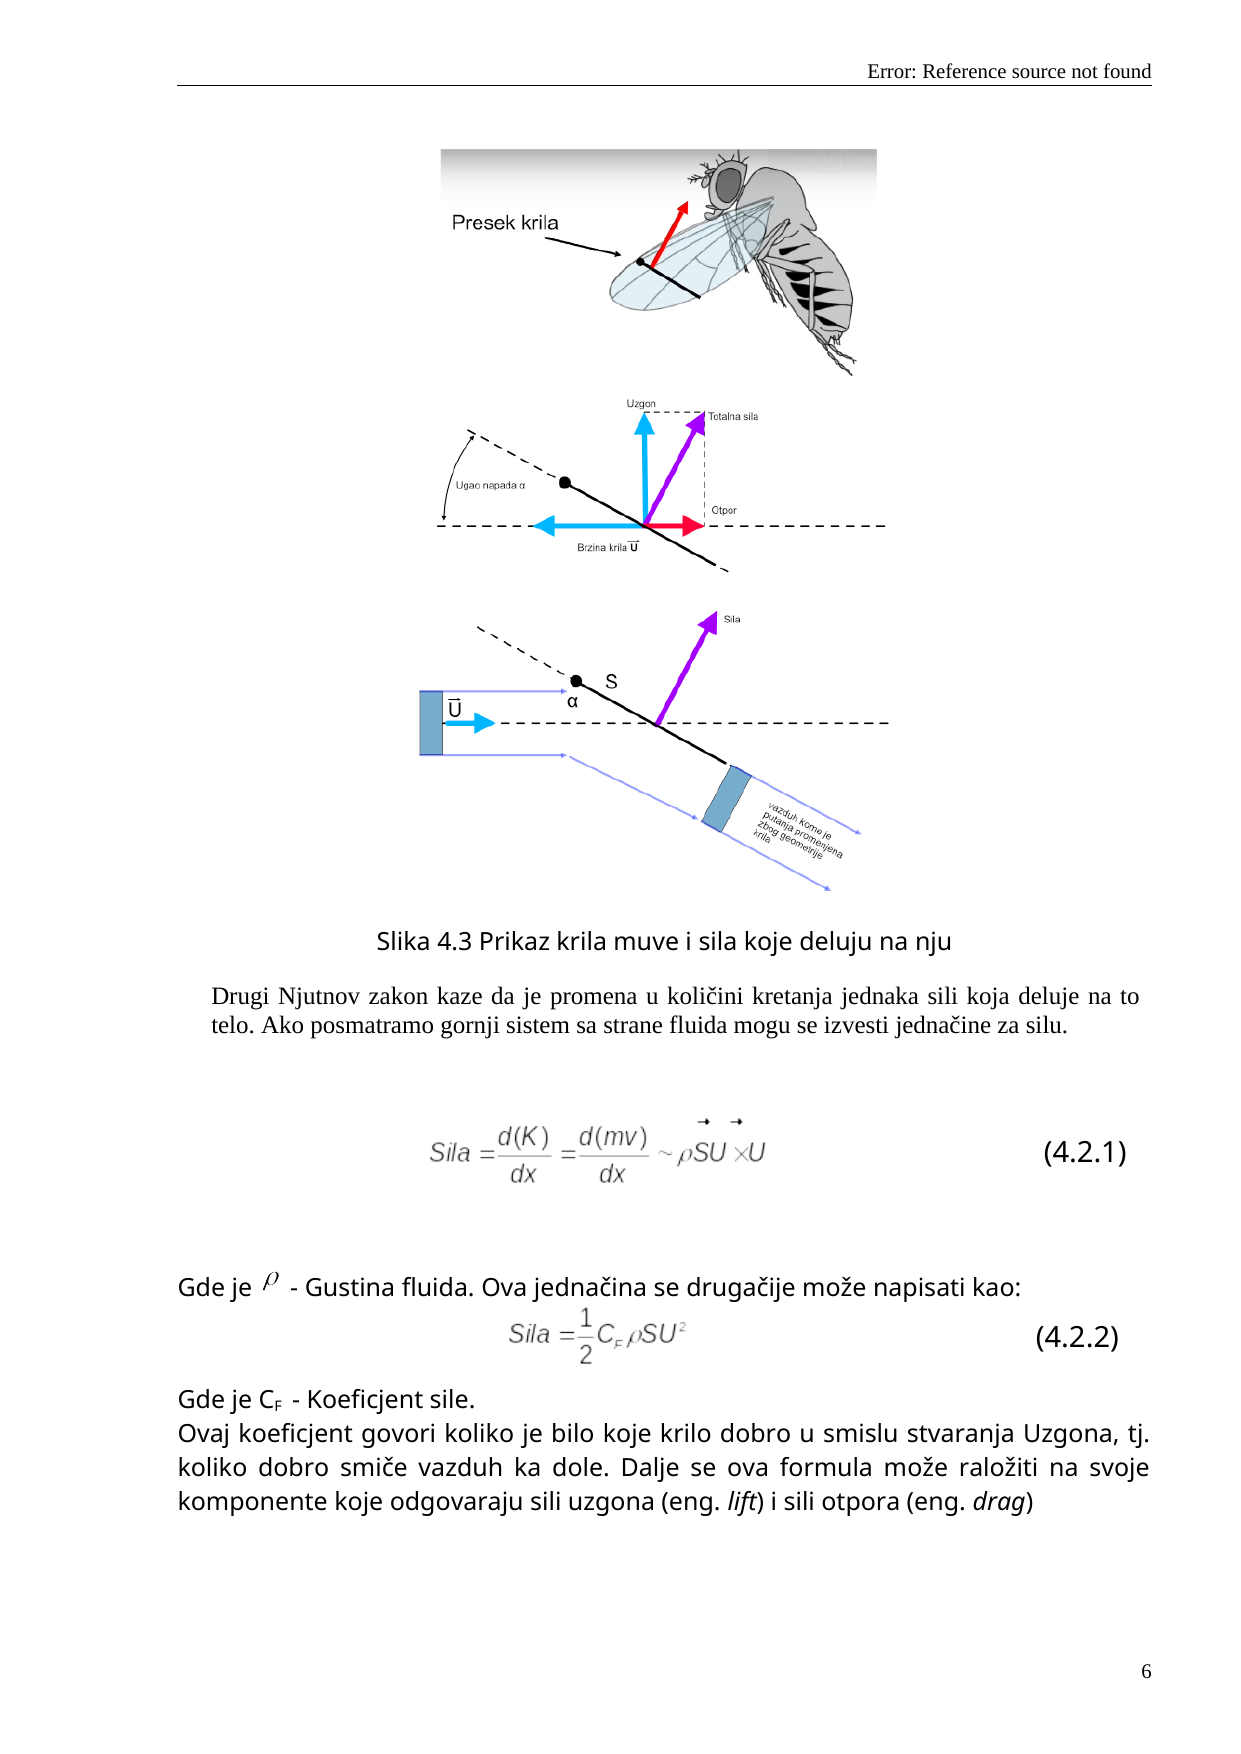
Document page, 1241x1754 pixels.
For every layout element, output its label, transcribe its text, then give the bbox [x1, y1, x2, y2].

table_header Slika 4.3 Prikaz krila muve i sila koje deluju na nju [177, 118, 1152, 1081]
table_header [177, 1303, 1018, 1381]
table_header (4.2.2) [1018, 1303, 1136, 1381]
table_header [178, 1115, 1019, 1200]
text Ovaj koeficjent govori koliko je bilo koje krilo dobro u smislu stvaranja Uzgona, tj. koliko dobro smiče vazduh ka dole. Dalje se ova formula može raložiti na svoje komponente koje odgovaraju sili uzgona (eng. lift) i sili otpora (eng. drag) [177, 1415, 1152, 1518]
text Gde je - Gustina fluida. Ova jednačina se drugačije može napisati kao: [177, 1268, 1152, 1303]
table_header (4.2.1) [1019, 1115, 1151, 1200]
picture [414, 118, 915, 899]
text Gde je CF - Koeficjent sile. [177, 1381, 1152, 1415]
